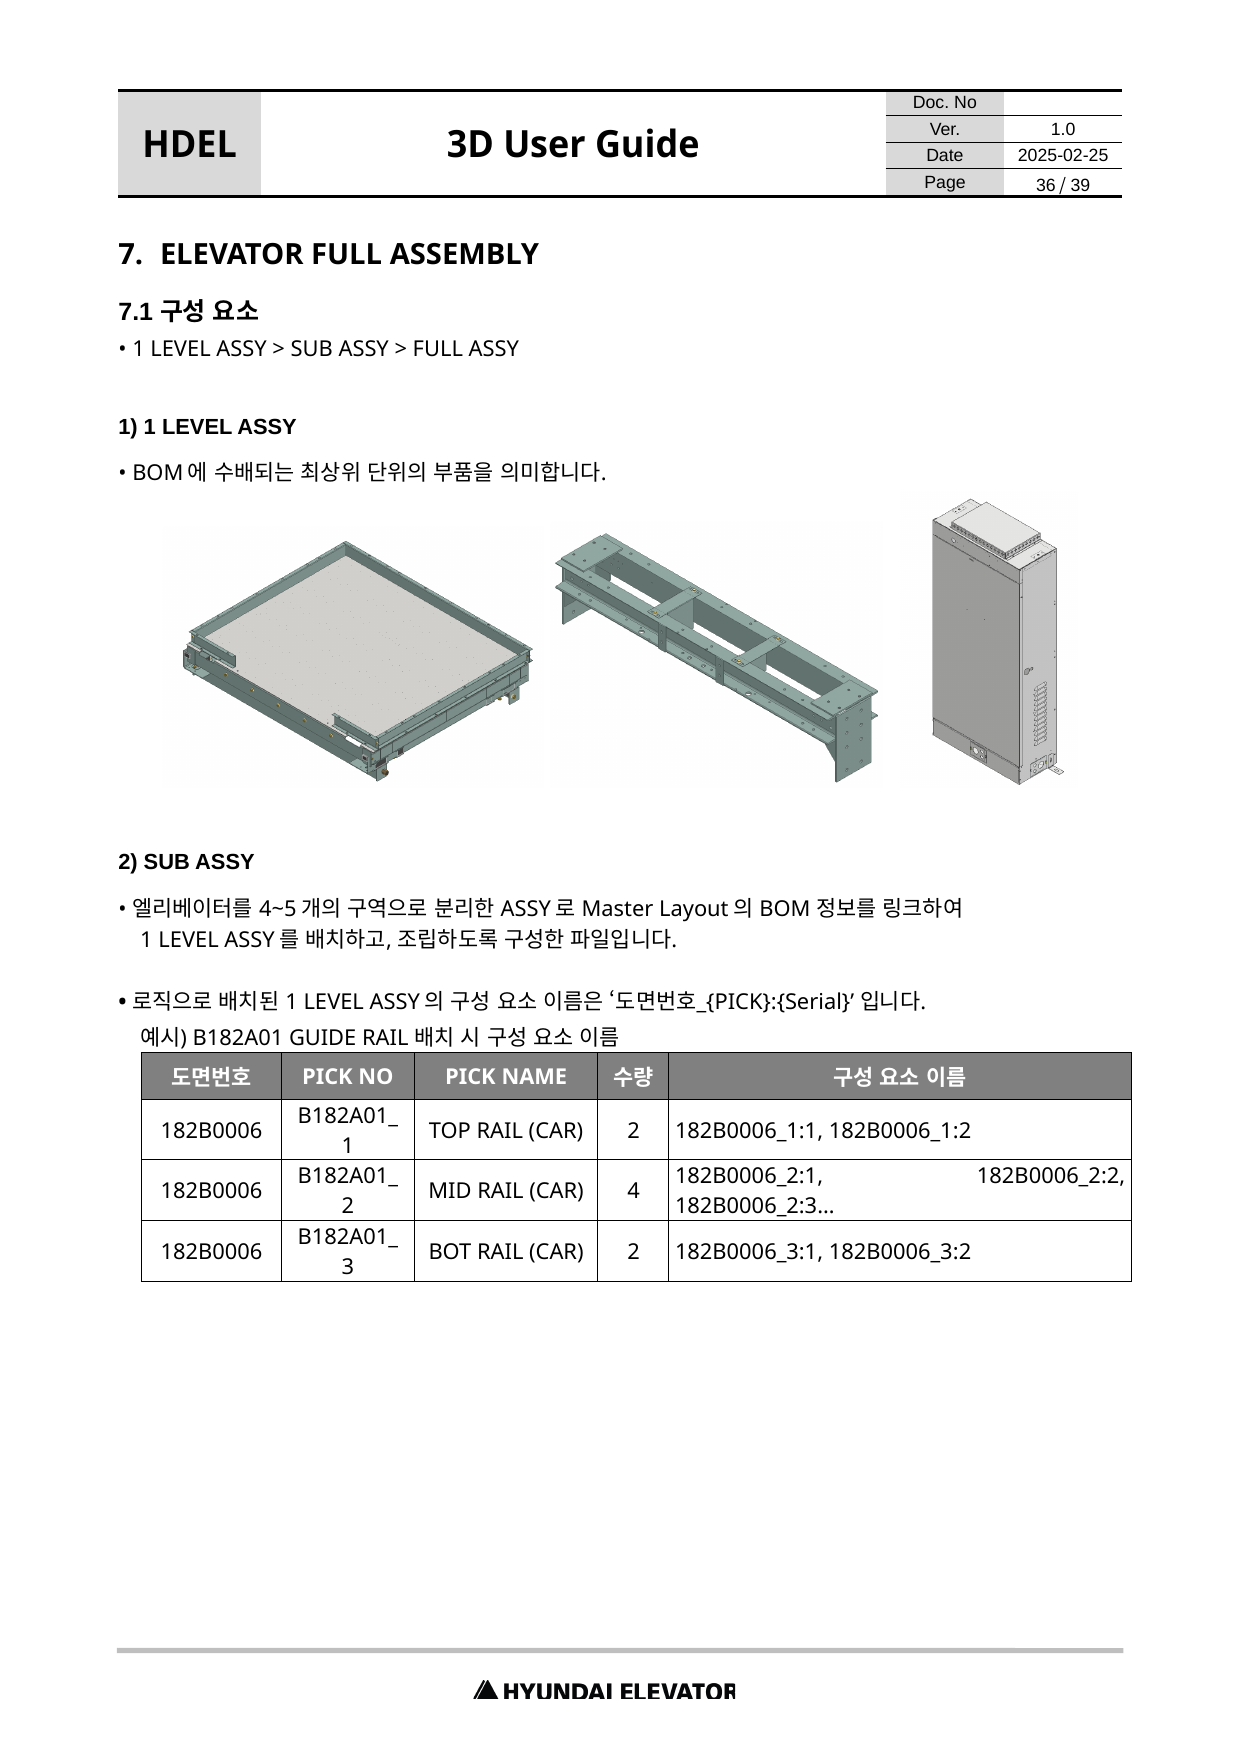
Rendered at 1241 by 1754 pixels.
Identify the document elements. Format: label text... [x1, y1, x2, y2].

text 1) 1 LEVEL ASSY [118, 414, 1122, 439]
table_cell 182B0006 [142, 1160, 281, 1220]
table_cell 2 [598, 1100, 668, 1159]
table_header 구성 요소 이름 [669, 1053, 1131, 1099]
picture [472, 1680, 735, 1699]
text 1 LEVEL ASSY를 배치하고, 조립하도록 구성한 파일입니다. [118, 922, 1122, 954]
table_cell 4 [598, 1160, 668, 1220]
text • 로직으로 배치된 1 LEVEL ASSY의 구성 요소 이름은 ‘도면번호_{PICK}:{Serial}’ 입니다. [118, 984, 1122, 1016]
picture [900, 491, 1079, 788]
table_header PICK NAME [415, 1053, 597, 1099]
table_cell 182B0006 [142, 1221, 281, 1281]
text • 엘리베이터를 4~5개의 구역으로 분리한 ASSY로 Master Layout의 BOM 정보를 링크하여 [118, 891, 1122, 922]
list ELEVATOR FULL ASSEMBLY [118, 233, 1122, 273]
text 예시) B182A01 GUIDE RAIL 배치 시 구성 요소 이름 [118, 1020, 1122, 1052]
table_header 도면번호 [142, 1053, 281, 1099]
table_cell 182B0006_1:1, 182B0006_1:2 [669, 1100, 1131, 1159]
table_cell B182A01_1 [282, 1100, 414, 1159]
text • BOM에 수배되는 최상위 단위의 부품을 의미합니다. [118, 455, 1122, 487]
table_cell 182B0006_2:1, 182B0006_2:2, 182B0006_2:3… [669, 1160, 1131, 1220]
table_cell B182A01_3 [282, 1221, 414, 1281]
table_cell BOT RAIL (CAR) [415, 1221, 597, 1281]
picture [550, 521, 883, 788]
table_header PICK NO [282, 1053, 414, 1099]
text 2) SUB ASSY [118, 849, 1122, 874]
table_cell 182B0006 [142, 1100, 281, 1159]
text • 1 LEVEL ASSY > SUB ASSY > FULL ASSY [118, 333, 1122, 363]
table_cell TOP RAIL (CAR) [415, 1100, 597, 1159]
table_cell 182B0006_3:1, 182B0006_3:2 [669, 1221, 1131, 1281]
picture [162, 526, 545, 788]
table_header 수량 [598, 1053, 668, 1099]
table_cell MID RAIL (CAR) [415, 1160, 597, 1220]
text 7.1 구성 요소 [118, 291, 1122, 327]
table_cell B182A01_2 [282, 1160, 414, 1220]
table_cell 2 [598, 1221, 668, 1281]
